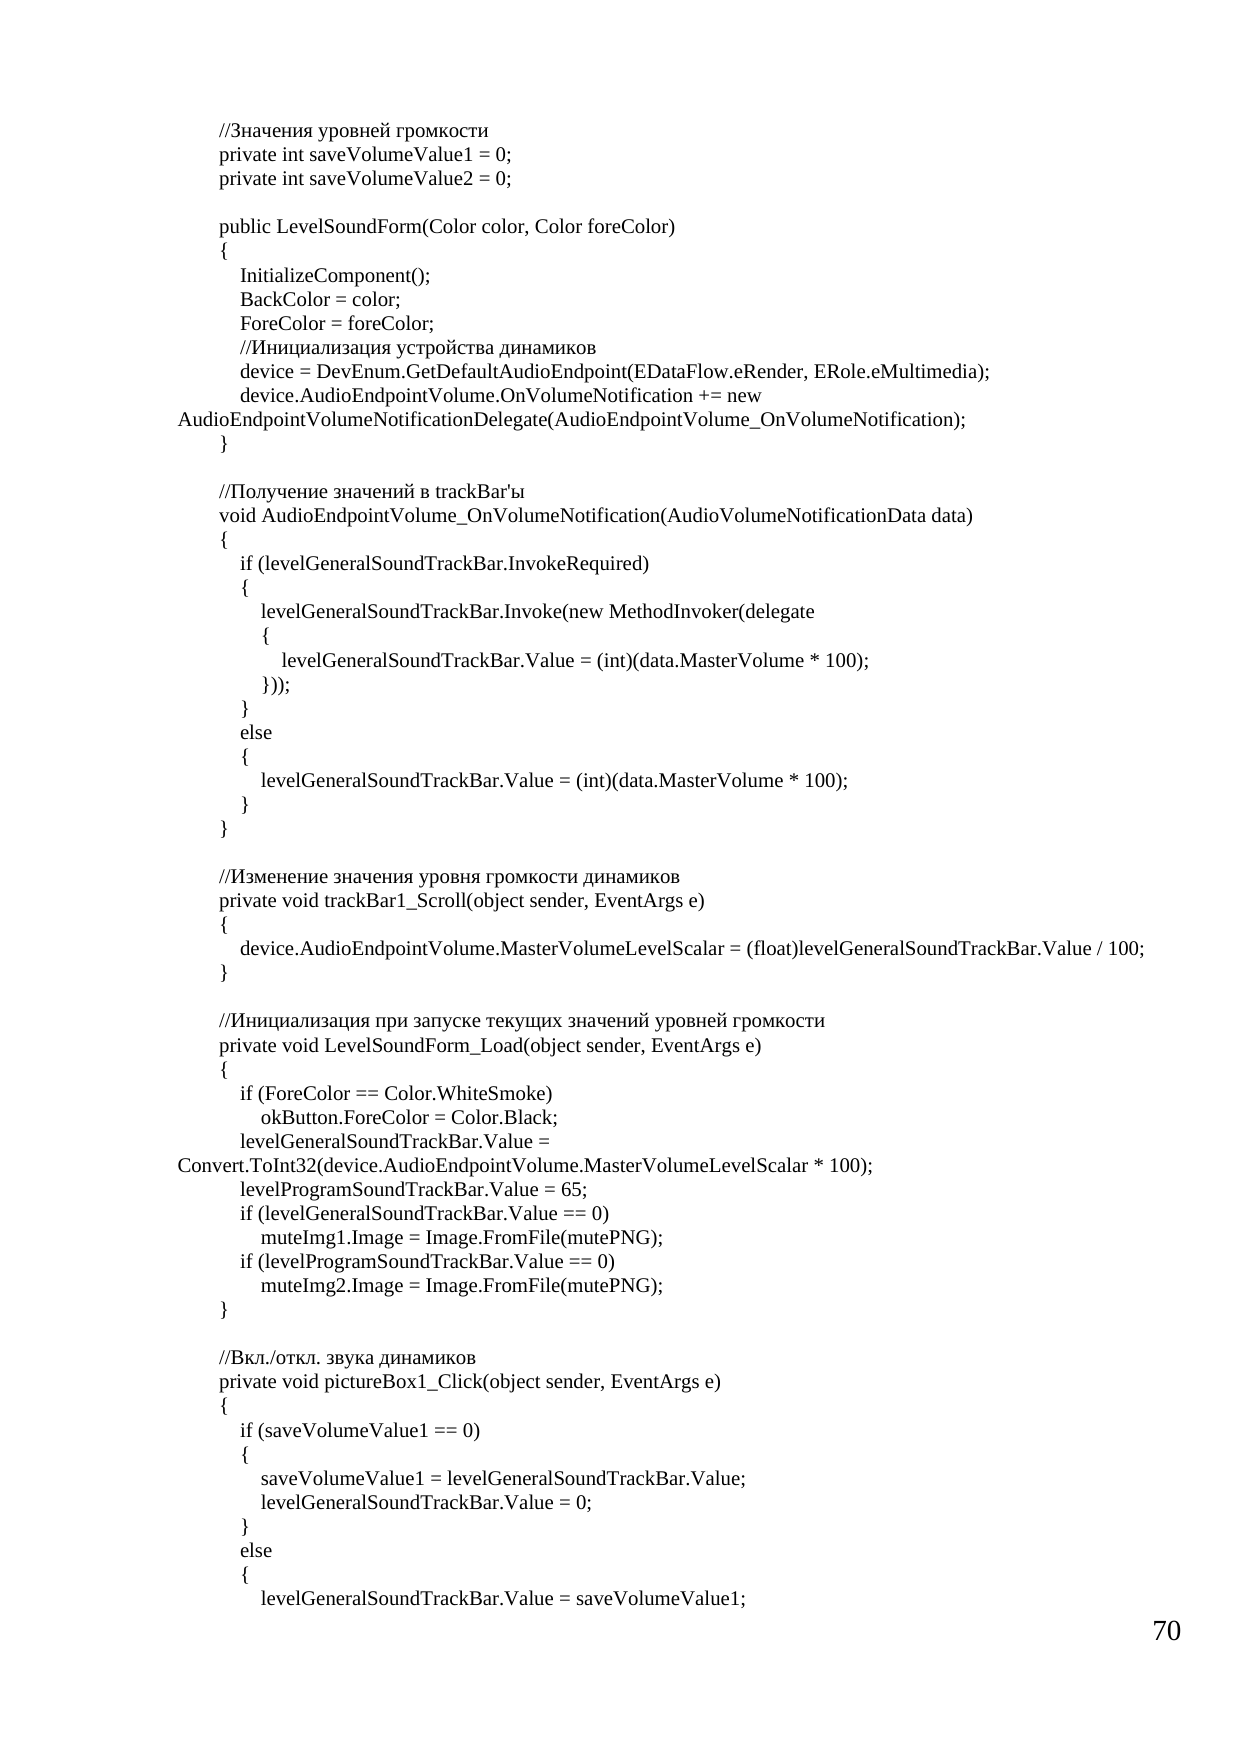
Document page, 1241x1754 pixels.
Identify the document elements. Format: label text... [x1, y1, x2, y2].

text private void trackBar1_Scroll(object sender, EventArgs e) [177, 888, 1181, 912]
text levelGeneralSoundTrackBar.Value = (int)(data.MasterVolume * 100); [177, 647, 1181, 672]
text { [177, 1057, 1181, 1081]
text { [177, 575, 1181, 599]
text okButton.ForeColor = Color.Black; [177, 1105, 1181, 1129]
text levelGeneralSoundTrackBar.Invoke(new MethodInvoker(delegate [177, 599, 1181, 623]
text if (levelGeneralSoundTrackBar.InvokeRequired) [177, 551, 1181, 575]
text muteImg1.Image = Image.FromFile(mutePNG); [177, 1225, 1181, 1249]
text { [177, 1562, 1181, 1586]
text { [177, 1393, 1181, 1417]
text private void pictureBox1_Click(object sender, EventArgs e) [177, 1369, 1181, 1393]
text //Инициализация при запуске текущих значений уровней громкости [177, 1008, 1181, 1032]
text else [177, 720, 1181, 744]
text void AudioEndpointVolume_OnVolumeNotification(AudioVolumeNotificationData data) [177, 503, 1181, 527]
text levelProgramSoundTrackBar.Value = 65; [177, 1177, 1181, 1201]
text levelGeneralSoundTrackBar.Value = saveVolumeValue1; [177, 1586, 1181, 1610]
text { [177, 744, 1181, 768]
text private int saveVolumeValue2 = 0; [177, 166, 1181, 190]
text } [177, 792, 1181, 816]
text } [177, 1297, 1181, 1321]
text saveVolumeValue1 = levelGeneralSoundTrackBar.Value; [177, 1466, 1181, 1490]
text { [177, 238, 1181, 262]
text //Изменение значения уровня громкости динамиков [177, 864, 1181, 888]
text } [177, 816, 1181, 840]
text levelGeneralSoundTrackBar.Value = 0; [177, 1490, 1181, 1514]
text //Получение значений в trackBar'ы [177, 479, 1181, 503]
text device.AudioEndpointVolume.MasterVolumeLevelScalar = (float)levelGeneralSoundTrackBar.Value / 100; [177, 936, 1181, 960]
text { [177, 623, 1181, 647]
text InitializeComponent(); [177, 262, 1181, 287]
text { [177, 527, 1181, 551]
text device = DevEnum.GetDefaultAudioEndpoint(EDataFlow.eRender, ERole.eMultimedia); [177, 359, 1181, 383]
text if (levelProgramSoundTrackBar.Value == 0) [177, 1249, 1181, 1273]
text if (levelGeneralSoundTrackBar.Value == 0) [177, 1201, 1181, 1225]
text //Инициализация устройства динамиков [177, 335, 1181, 359]
text private void LevelSoundForm_Load(object sender, EventArgs e) [177, 1032, 1181, 1057]
text if (ForeColor == Color.WhiteSmoke) [177, 1081, 1181, 1105]
text muteImg2.Image = Image.FromFile(mutePNG); [177, 1273, 1181, 1297]
text } [177, 960, 1181, 984]
text })); [177, 672, 1181, 696]
text levelGeneralSoundTrackBar.Value = Convert.ToInt32(device.AudioEndpointVolume.MasterVolumeLevelScalar * 100); [177, 1129, 1181, 1177]
text public LevelSoundForm(Color color, Color foreColor) [177, 214, 1181, 238]
text else [177, 1538, 1181, 1562]
text levelGeneralSoundTrackBar.Value = (int)(data.MasterVolume * 100); [177, 768, 1181, 792]
text BackColor = color; [177, 287, 1181, 311]
text //Значения уровней громкости [177, 118, 1181, 142]
text { [177, 912, 1181, 936]
text ForeColor = foreColor; [177, 311, 1181, 335]
text } [177, 696, 1181, 720]
text } [177, 431, 1181, 455]
text //Вкл./откл. звука динамиков [177, 1345, 1181, 1369]
text { [177, 1442, 1181, 1466]
text device.AudioEndpointVolume.OnVolumeNotification += new AudioEndpointVolumeNotificationDelegate(AudioEndpointVolume_OnVolumeNotification); [177, 383, 1181, 431]
text } [177, 1514, 1181, 1538]
text private int saveVolumeValue1 = 0; [177, 142, 1181, 166]
text if (saveVolumeValue1 == 0) [177, 1417, 1181, 1442]
